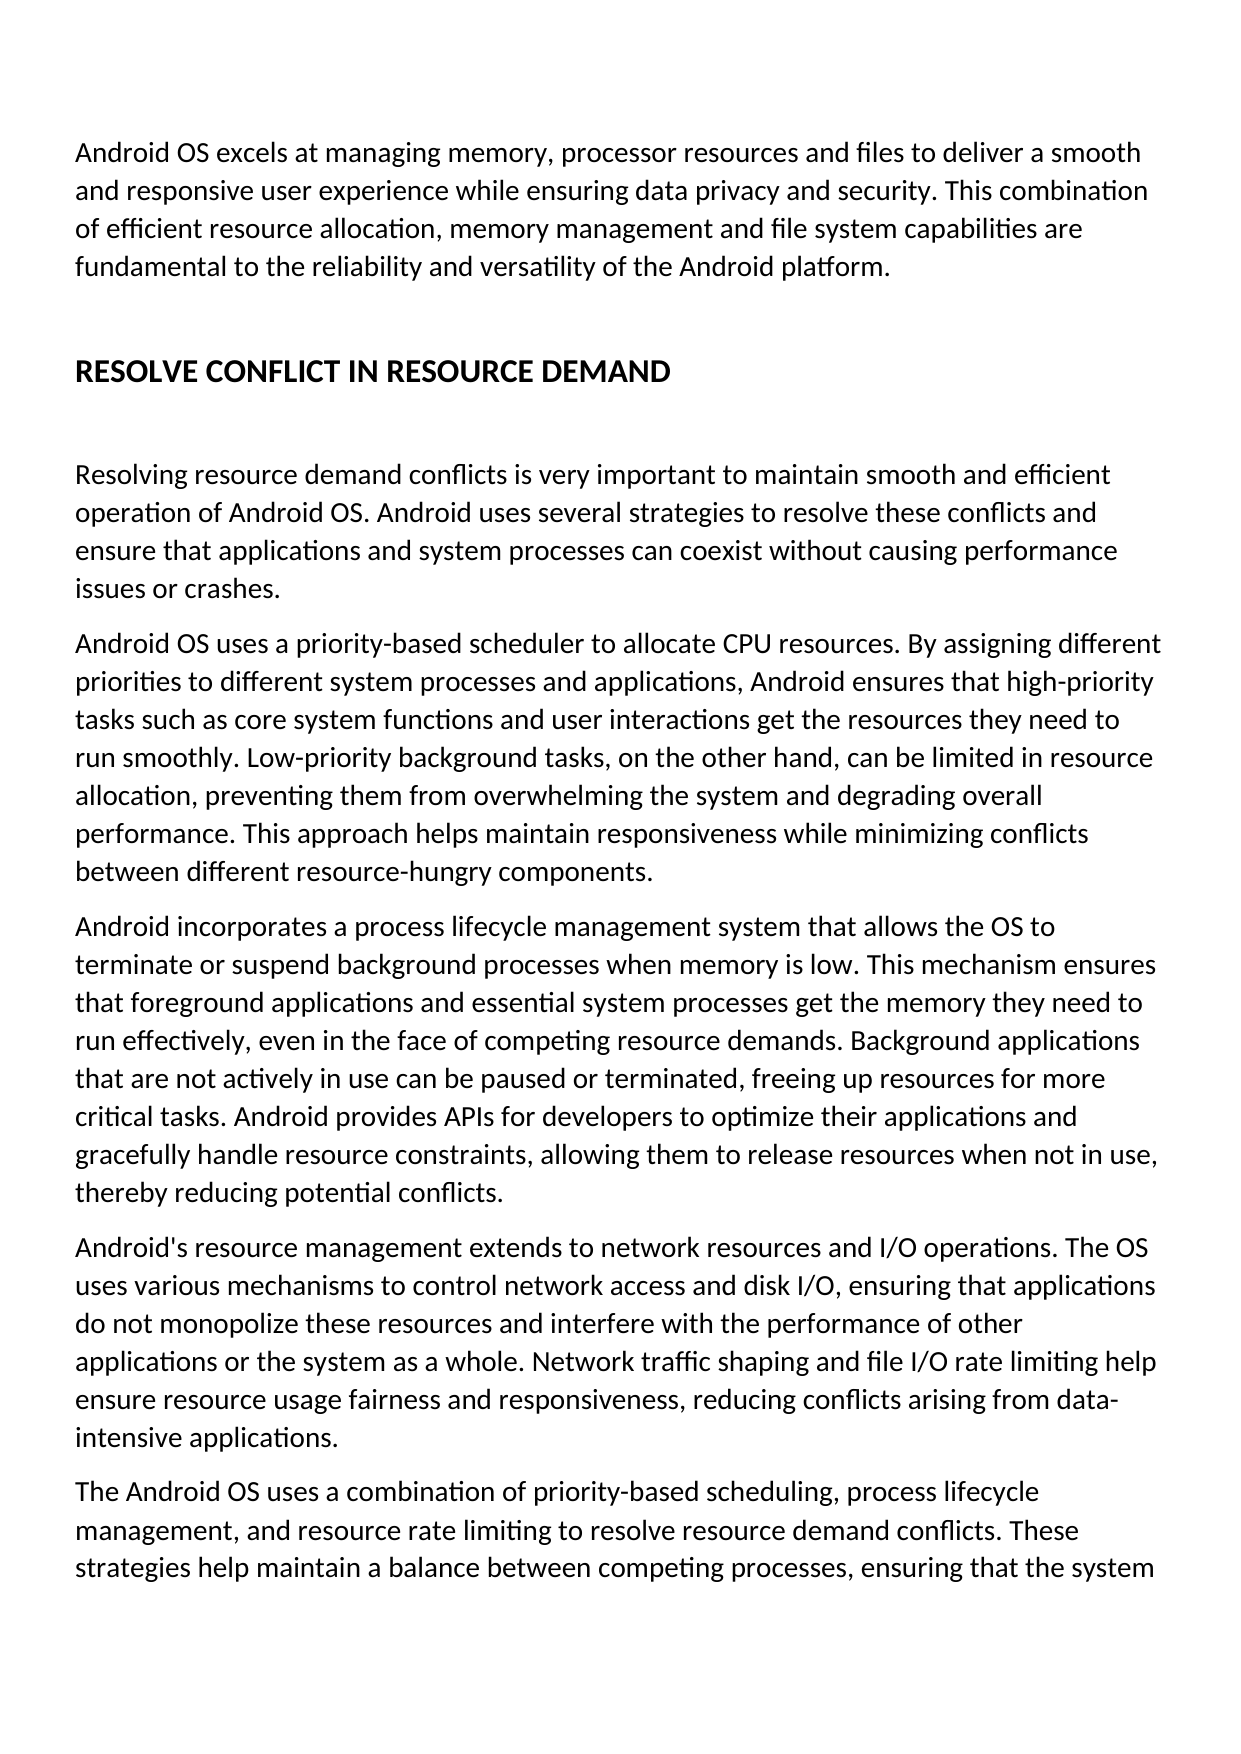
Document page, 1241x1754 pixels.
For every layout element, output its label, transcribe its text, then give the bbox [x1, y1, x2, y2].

text Android OS uses a priority-based scheduler to allocate CPU resources. By assigning different priorities to different system processes and applications, Android ensures that high-priority tasks such as core system functions and user interactions get the resources they need to run smoothly. Low-priority background tasks, on the other hand, can be limited in resource allocation, preventing them from overwhelming the system and degrading overall performance. This approach helps maintain responsiveness while minimizing conflicts between different resource-hungry components. [75, 625, 1165, 889]
text RESOLVE CONFLICT IN RESOURCE DEMAND [75, 349, 1165, 390]
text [75, 1473, 1165, 1585]
text Android's resource management extends to network resources and I/O operations. The OS uses various mechanisms to control network access and disk I/O, ensuring that applications do not monopolize these resources and interfere with the performance of other applications or the system as a whole. Network traffic shaping and file I/O rate limiting help ensure resource usage fairness and responsiveness, reducing conflicts arising from data-intensive applications. [75, 1229, 1165, 1454]
text Resolving resource demand conflicts is very important to maintain smooth and efficient operation of Android OS. Android uses several strategies to resolve these conflicts and ensure that applications and system processes can coexist without causing performance issues or crashes. [75, 456, 1165, 606]
text Android incorporates a process lifecycle management system that allows the OS to terminate or suspend background processes when memory is low. This mechanism ensures that foreground applications and essential system processes get the memory they need to run effectively, even in the face of competing resource demands. Background applications that are not actively in use can be paused or terminated, freeing up resources for more critical tasks. Android provides APIs for developers to optimize their applications and gracefully handle resource constraints, allowing them to release resources when not in use, thereby reducing potential conflicts. [75, 908, 1165, 1210]
text Android OS excels at managing memory, processor resources and files to deliver a smooth and responsive user experience while ensuring data privacy and security. This combination of efficient resource allocation, memory management and file system capabilities are fundamental to the reliability and versatility of the Android platform. [75, 134, 1165, 284]
